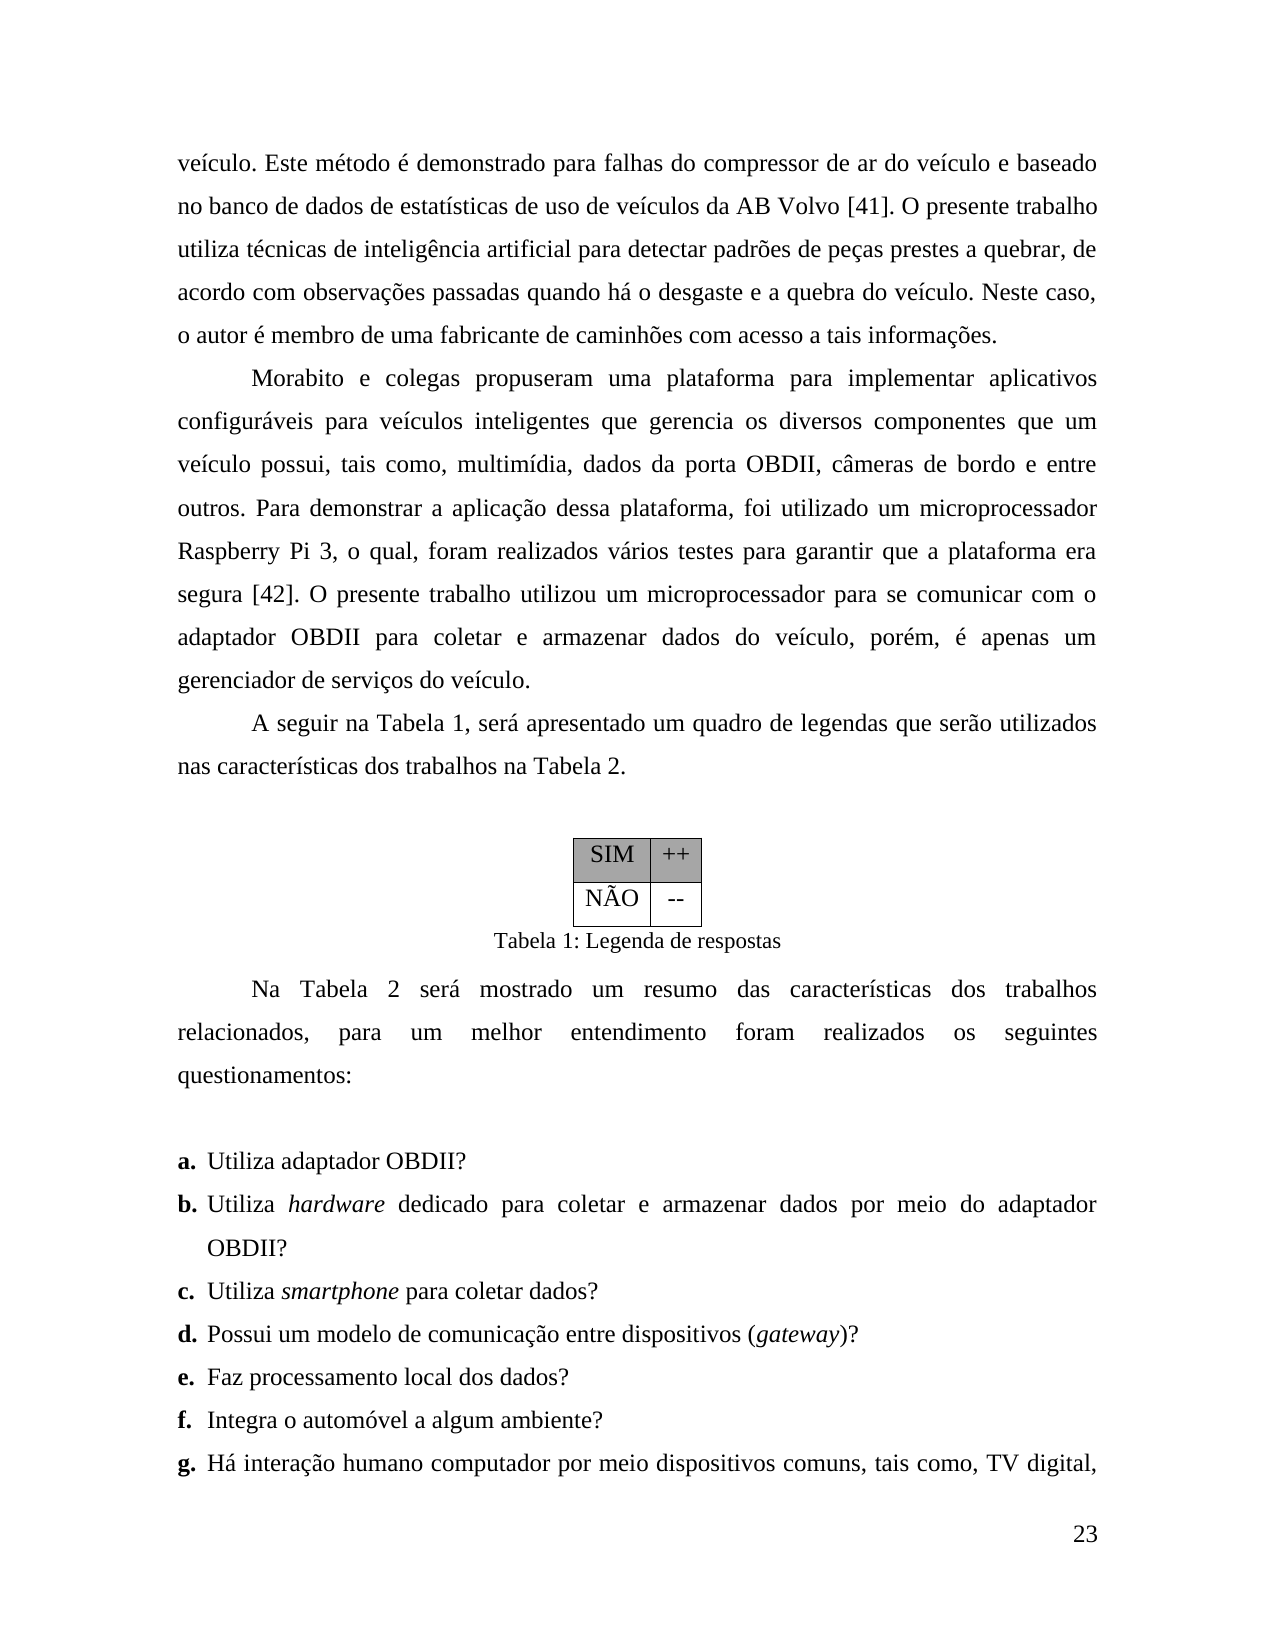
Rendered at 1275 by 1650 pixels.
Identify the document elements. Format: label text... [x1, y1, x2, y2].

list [177, 1448, 1098, 1477]
table_header SIM [574, 839, 650, 882]
list Faz processamento local dos dados? [177, 1362, 1098, 1391]
list Utiliza hardware dedicado para coletar e armazenar dados por meio do adaptador OBDII? [177, 1189, 1098, 1261]
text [177, 148, 1098, 349]
text Tabela 1: Legenda de respostas [177, 927, 1098, 953]
list Utiliza adaptador OBDII? [177, 1146, 1098, 1175]
list Possui um modelo de comunicação entre dispositivos (gateway)? [177, 1319, 1098, 1348]
text A seguir na Tabela 1, será apresentado um quadro de legendas que serão utilizados nas características dos trabalhos na Tabela 2. [177, 708, 1098, 780]
list Utiliza smartphone para coletar dados? [177, 1276, 1098, 1304]
text Morabito e colegas propuseram uma plataforma para implementar aplicativos configuráveis para veículos inteligentes que gerencia os diversos componentes que um veículo possui, tais como, multimídia, dados da porta OBDII, câmeras de bordo e entre outros. Para demonstrar a aplicação dessa plataforma, foi utilizado um microprocessador Raspberry Pi 3, o qual, foram realizados vários testes para garantir que a plataforma era segura [42]. O presente trabalho utilizou um microprocessador para se comunicar com o adaptador OBDII para coletar e armazenar dados do veículo, porém, é apenas um gerenciador de serviços do veículo. [177, 363, 1098, 694]
table_cell NÃO [574, 883, 650, 926]
table_header ++ [651, 839, 701, 882]
text Na Tabela 2 será mostrado um resumo das características dos trabalhos relacionados, para um melhor entendimento foram realizados os seguintes questionamentos: [177, 974, 1098, 1089]
table_cell -- [651, 883, 701, 926]
list Integra o automóvel a algum ambiente? [177, 1405, 1098, 1434]
